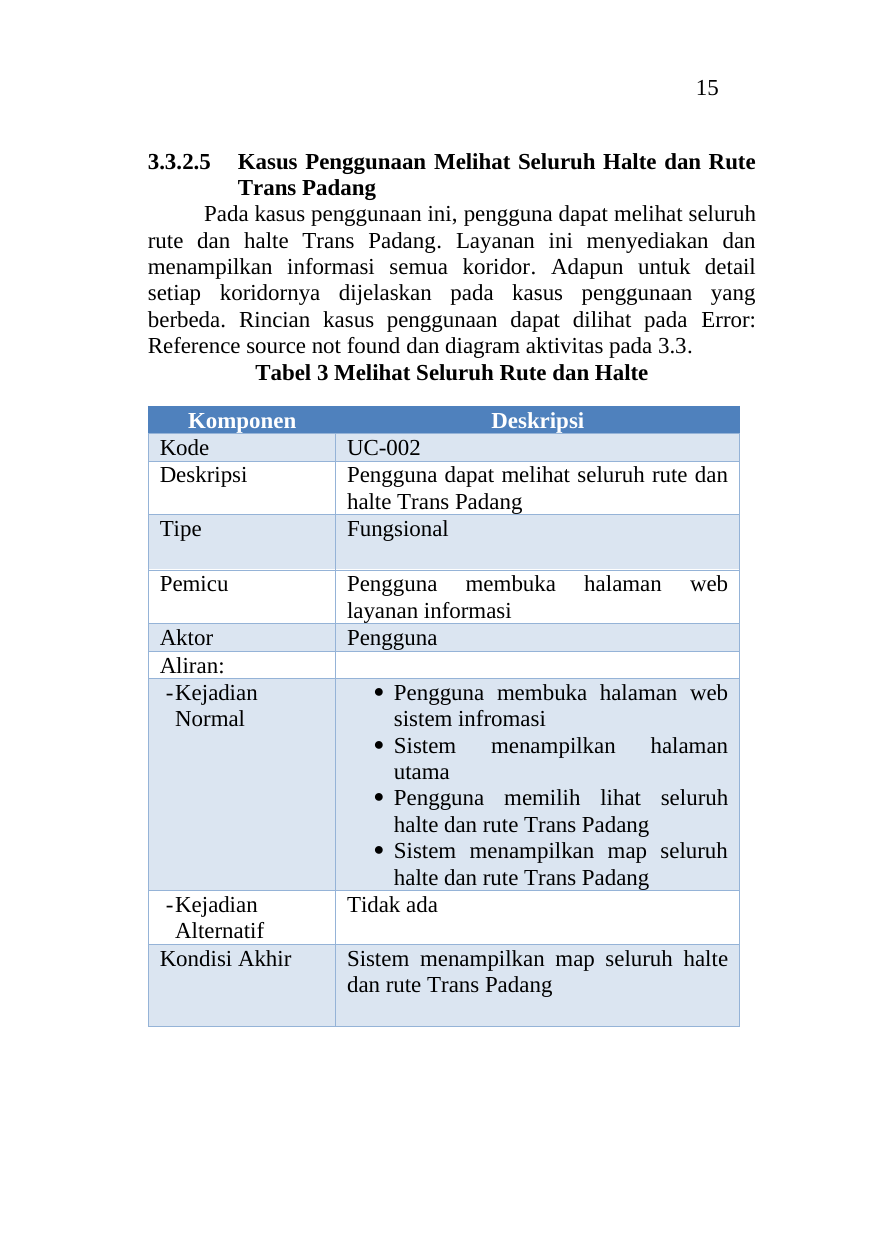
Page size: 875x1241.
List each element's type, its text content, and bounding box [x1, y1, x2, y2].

subtitle Kasus Penggunaan Melihat Seluruh Halte dan Rute Trans Padang [148, 148, 756, 200]
table_cell Pengguna membuka halaman web sistem infromasi Sistem menampilkan halaman utama Pengguna memilih lihat seluruh halte dan rute Trans Padang Sistem menampilkan map seluruh halte dan rute Trans Padang [336, 679, 739, 890]
table_cell Aliran: [149, 652, 335, 678]
table_cell UC-002 [336, 434, 739, 461]
table_cell Fungsional [336, 515, 739, 569]
table_cell Sistem menampilkan map seluruh halte dan rute Trans Padang [336, 945, 739, 1026]
table_cell Tidak ada [336, 891, 739, 944]
table_cell Kode [149, 434, 335, 461]
table_header Deskripsi [336, 407, 739, 433]
table_cell Aktor [149, 624, 335, 651]
table_header Komponen [149, 407, 335, 433]
table_cell Pemicu [149, 571, 335, 623]
table_cell Tipe [149, 515, 335, 569]
table_cell [336, 652, 739, 678]
table_cell Pengguna [336, 624, 739, 651]
table_cell Pengguna dapat melihat seluruh rute dan halte Trans Padang [336, 462, 739, 514]
table_cell Kondisi Akhir [149, 945, 335, 1026]
table_cell Kejadian Normal [149, 679, 335, 890]
text Tabel 3 Melihat Seluruh Rute dan Halte [148, 358, 756, 385]
table_cell Kejadian Alternatif [149, 891, 335, 944]
table_cell Pengguna membuka halaman web layanan informasi [336, 571, 739, 623]
table_cell Deskripsi [149, 462, 335, 514]
